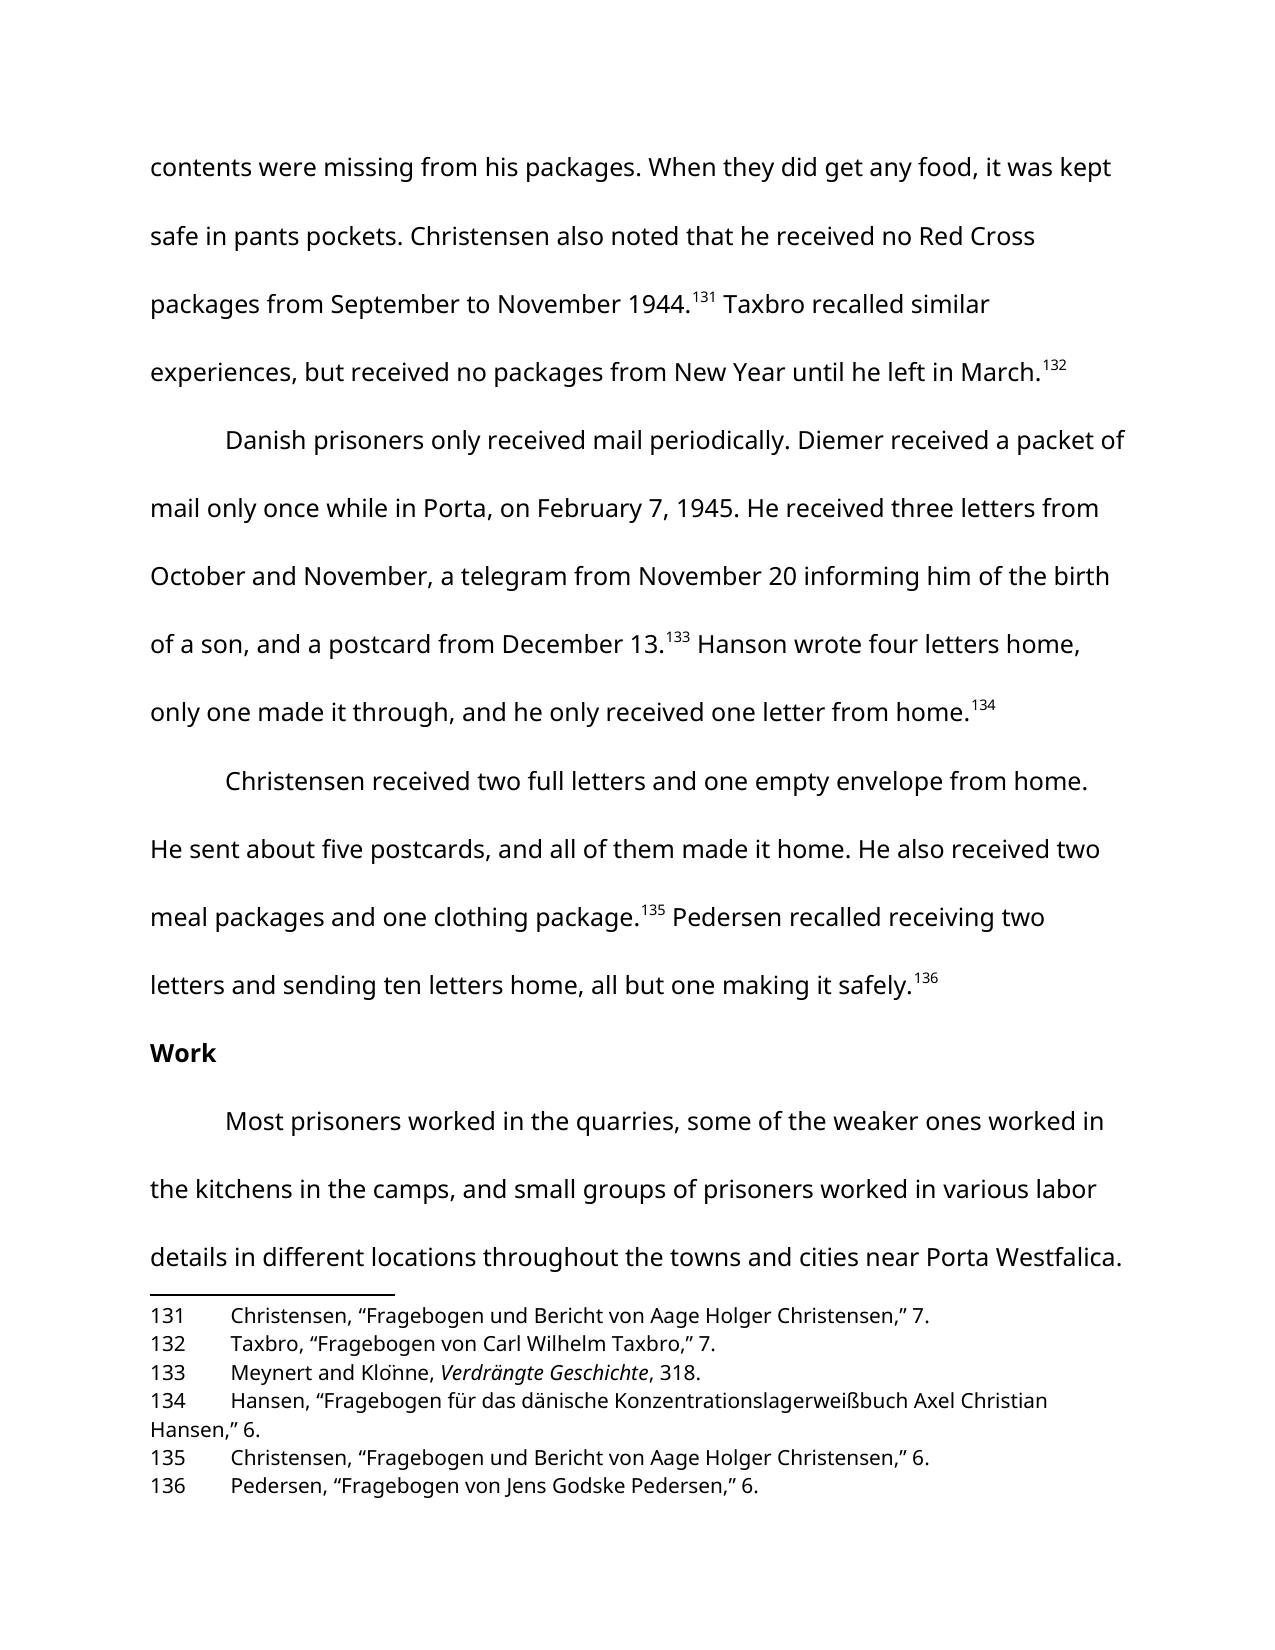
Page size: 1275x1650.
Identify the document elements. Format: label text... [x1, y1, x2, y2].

text Danish prisoners only received mail periodically. Diemer received a packet of mail only once while in Porta, on February 7, 1945. He received three letters from October and November, a telegram from November 20 informing him of the birth of a son, and a postcard from December 13. Hanson wrote four letters home, only one made it through, and he only received one letter from home. [150, 422, 1125, 729]
text Christensen received two full letters and one empty envelope from home. He sent about five postcards, and all of them made it home. He also received two meal packages and one clothing package. Pedersen recalled receiving two letters and sending ten letters home, all but one making it safely. [150, 763, 1125, 1002]
text Work [150, 1036, 1125, 1070]
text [150, 150, 1125, 388]
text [150, 1104, 1125, 1274]
